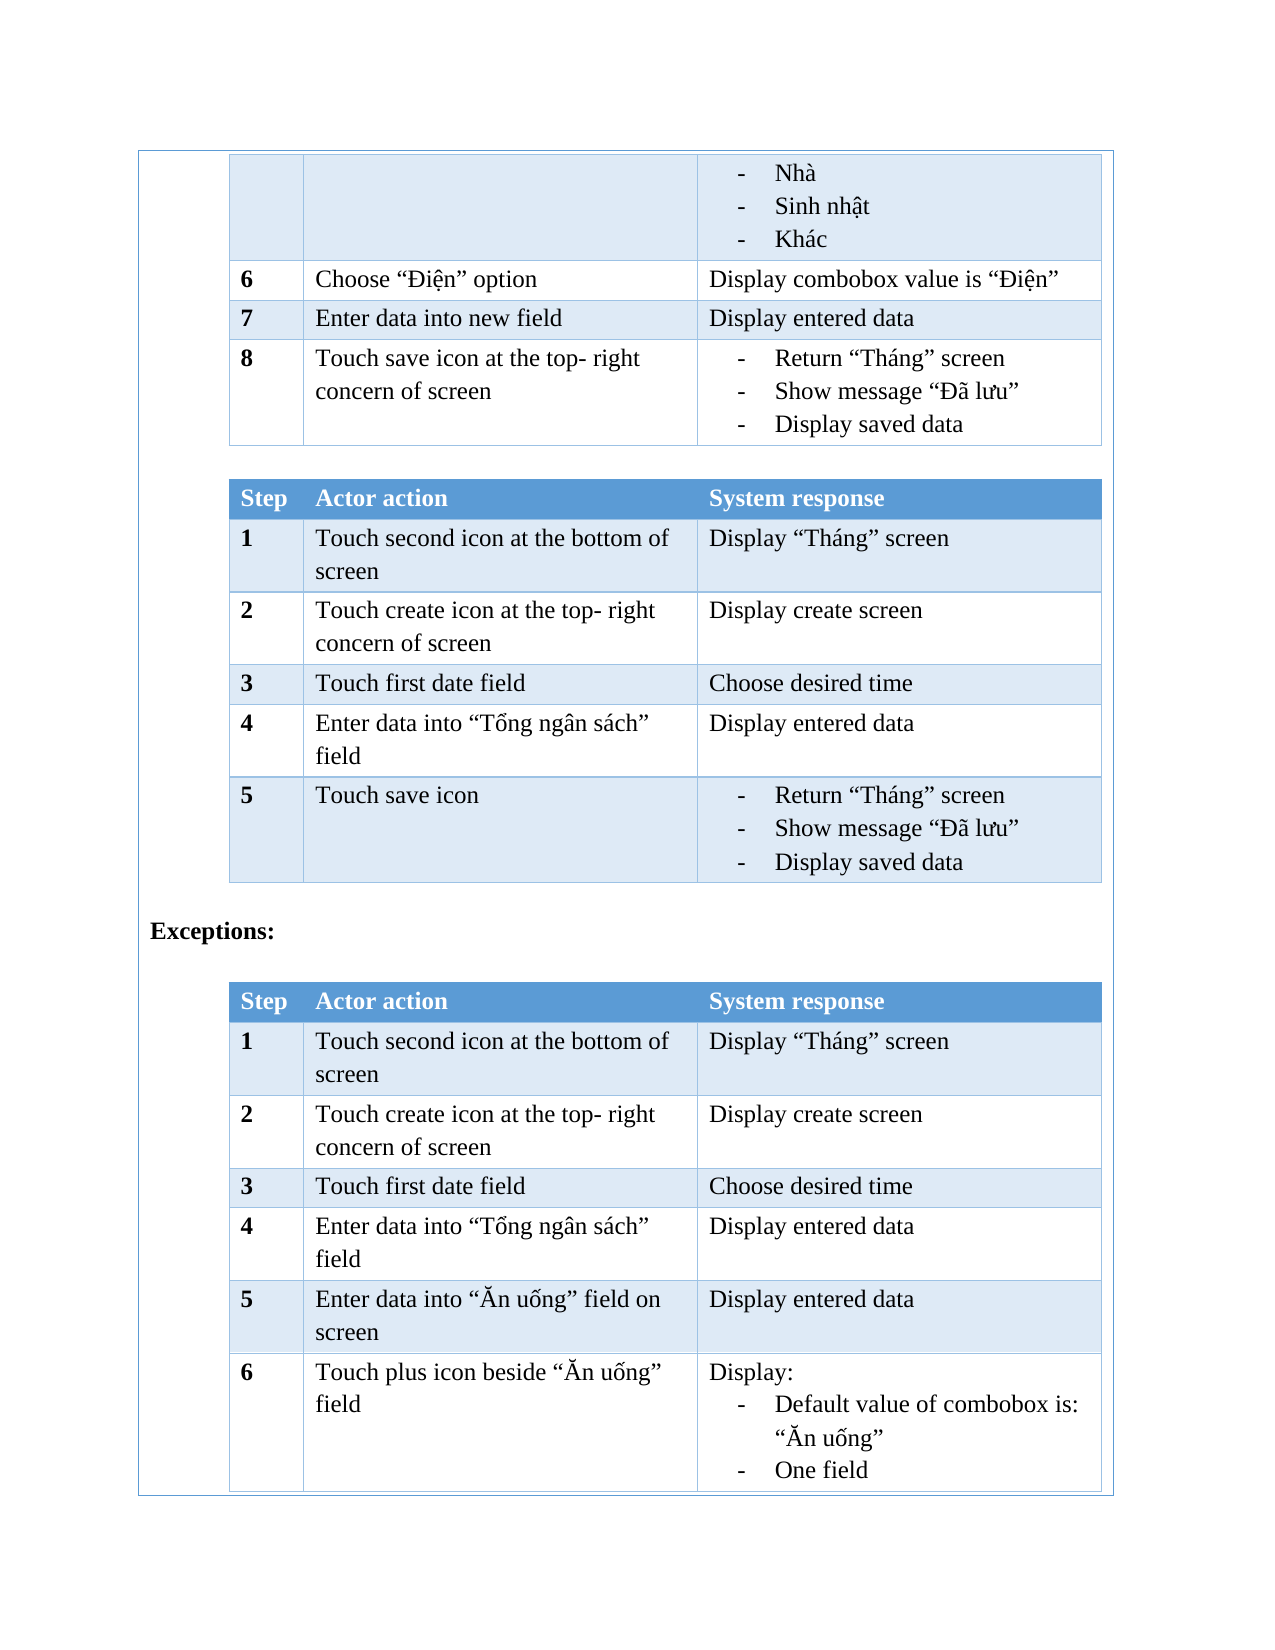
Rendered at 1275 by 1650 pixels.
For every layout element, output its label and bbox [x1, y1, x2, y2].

table_cell [139, 151, 1113, 1495]
